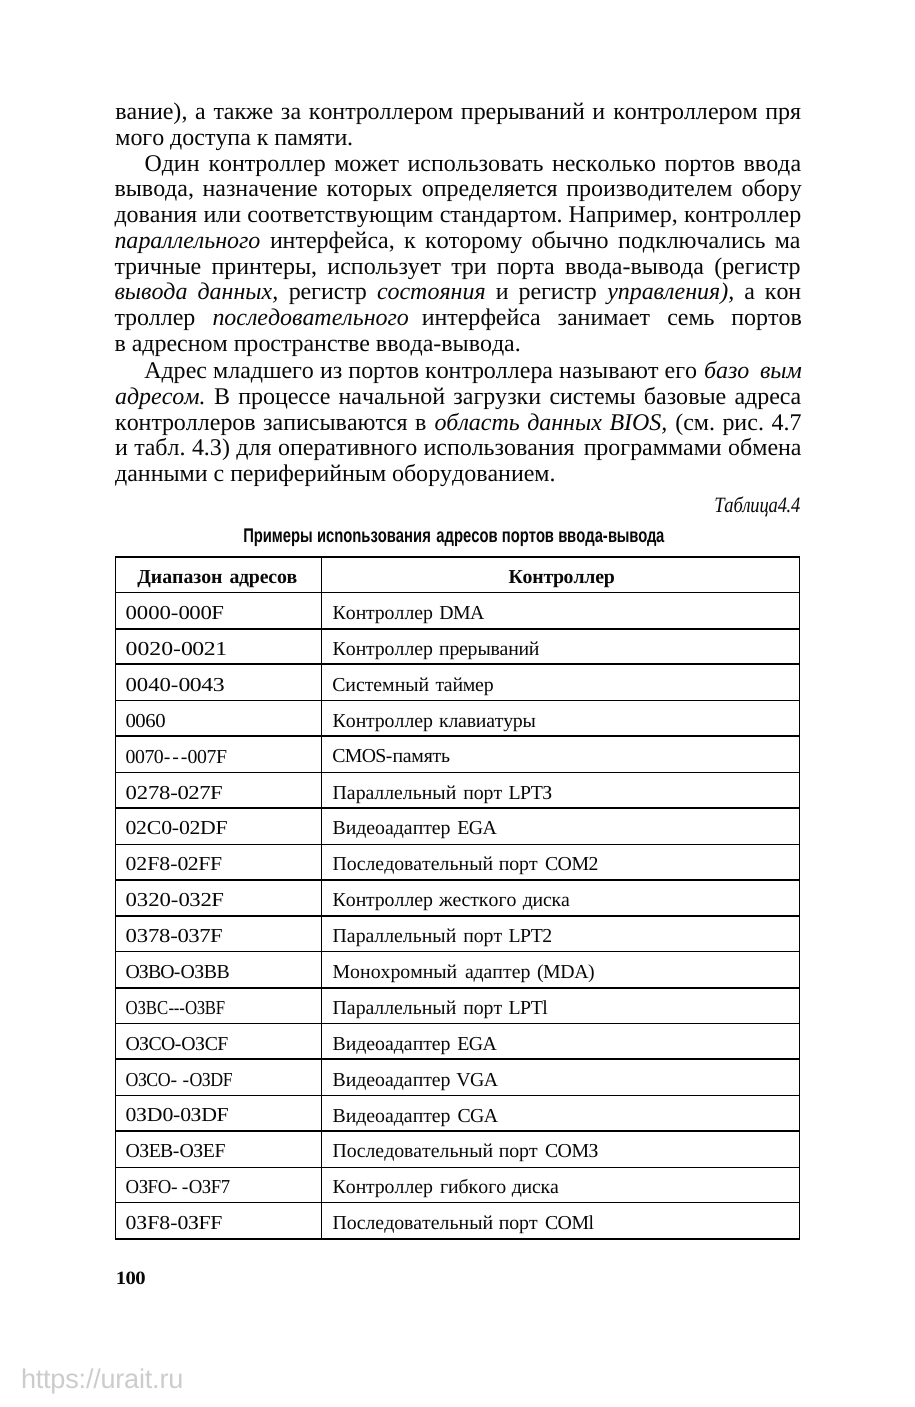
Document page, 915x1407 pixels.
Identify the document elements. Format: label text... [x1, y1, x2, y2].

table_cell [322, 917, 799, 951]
text Адрес младшего из портов контроллера называют его базо­ вым адресом. В процессе начальной загрузки системы базовые адреса контроллеров записываются в область данных BIOS, (см. рис. 4.7 и табл. 4.3) для оперативного использования программами обмена данными с периферийным оборудованием. [115, 358, 802, 487]
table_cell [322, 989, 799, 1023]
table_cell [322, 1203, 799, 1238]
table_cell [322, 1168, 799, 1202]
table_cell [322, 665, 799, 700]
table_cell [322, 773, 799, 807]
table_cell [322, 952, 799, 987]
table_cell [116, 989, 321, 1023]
text Примеры исnоnьзования адресов портов ввода-вывода [243, 524, 817, 547]
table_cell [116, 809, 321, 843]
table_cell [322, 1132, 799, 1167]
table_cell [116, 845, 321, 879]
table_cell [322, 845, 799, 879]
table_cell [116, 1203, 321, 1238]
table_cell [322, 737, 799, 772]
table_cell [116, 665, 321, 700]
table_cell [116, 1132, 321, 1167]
text 100 [116, 1267, 817, 1289]
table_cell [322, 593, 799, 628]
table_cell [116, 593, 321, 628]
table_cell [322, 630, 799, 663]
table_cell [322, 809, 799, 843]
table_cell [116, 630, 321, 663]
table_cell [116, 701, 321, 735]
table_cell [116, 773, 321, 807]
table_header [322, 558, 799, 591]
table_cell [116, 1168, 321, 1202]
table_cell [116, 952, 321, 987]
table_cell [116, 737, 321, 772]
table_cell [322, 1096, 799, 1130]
text вание), а также за контроллером прерываний и контроллером пря­ мого доступа к памяти. [115, 99, 801, 150]
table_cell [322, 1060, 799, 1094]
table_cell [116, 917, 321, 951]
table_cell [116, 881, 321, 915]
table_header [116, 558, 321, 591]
text Таблица4.4 [8, 492, 800, 517]
text Один контроллер может использовать несколько портов ввода­ вывода, назначение которых определяется производителем обору­ дования или соответствующим стандартом. Например, контроллер параллельного интерфейса, к которому обычно подключались ма­ тричные принтеры, использует три порта ввода-вывода (регистр вывода данных, регистр состояния и регистр управления), а кон­ троллер последовательного интерфейса занимает семь портов в адресном пространстве ввода-вывода. [114, 151, 802, 356]
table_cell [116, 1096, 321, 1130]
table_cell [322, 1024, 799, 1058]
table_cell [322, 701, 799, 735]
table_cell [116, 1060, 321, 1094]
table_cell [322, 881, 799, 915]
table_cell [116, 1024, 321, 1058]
